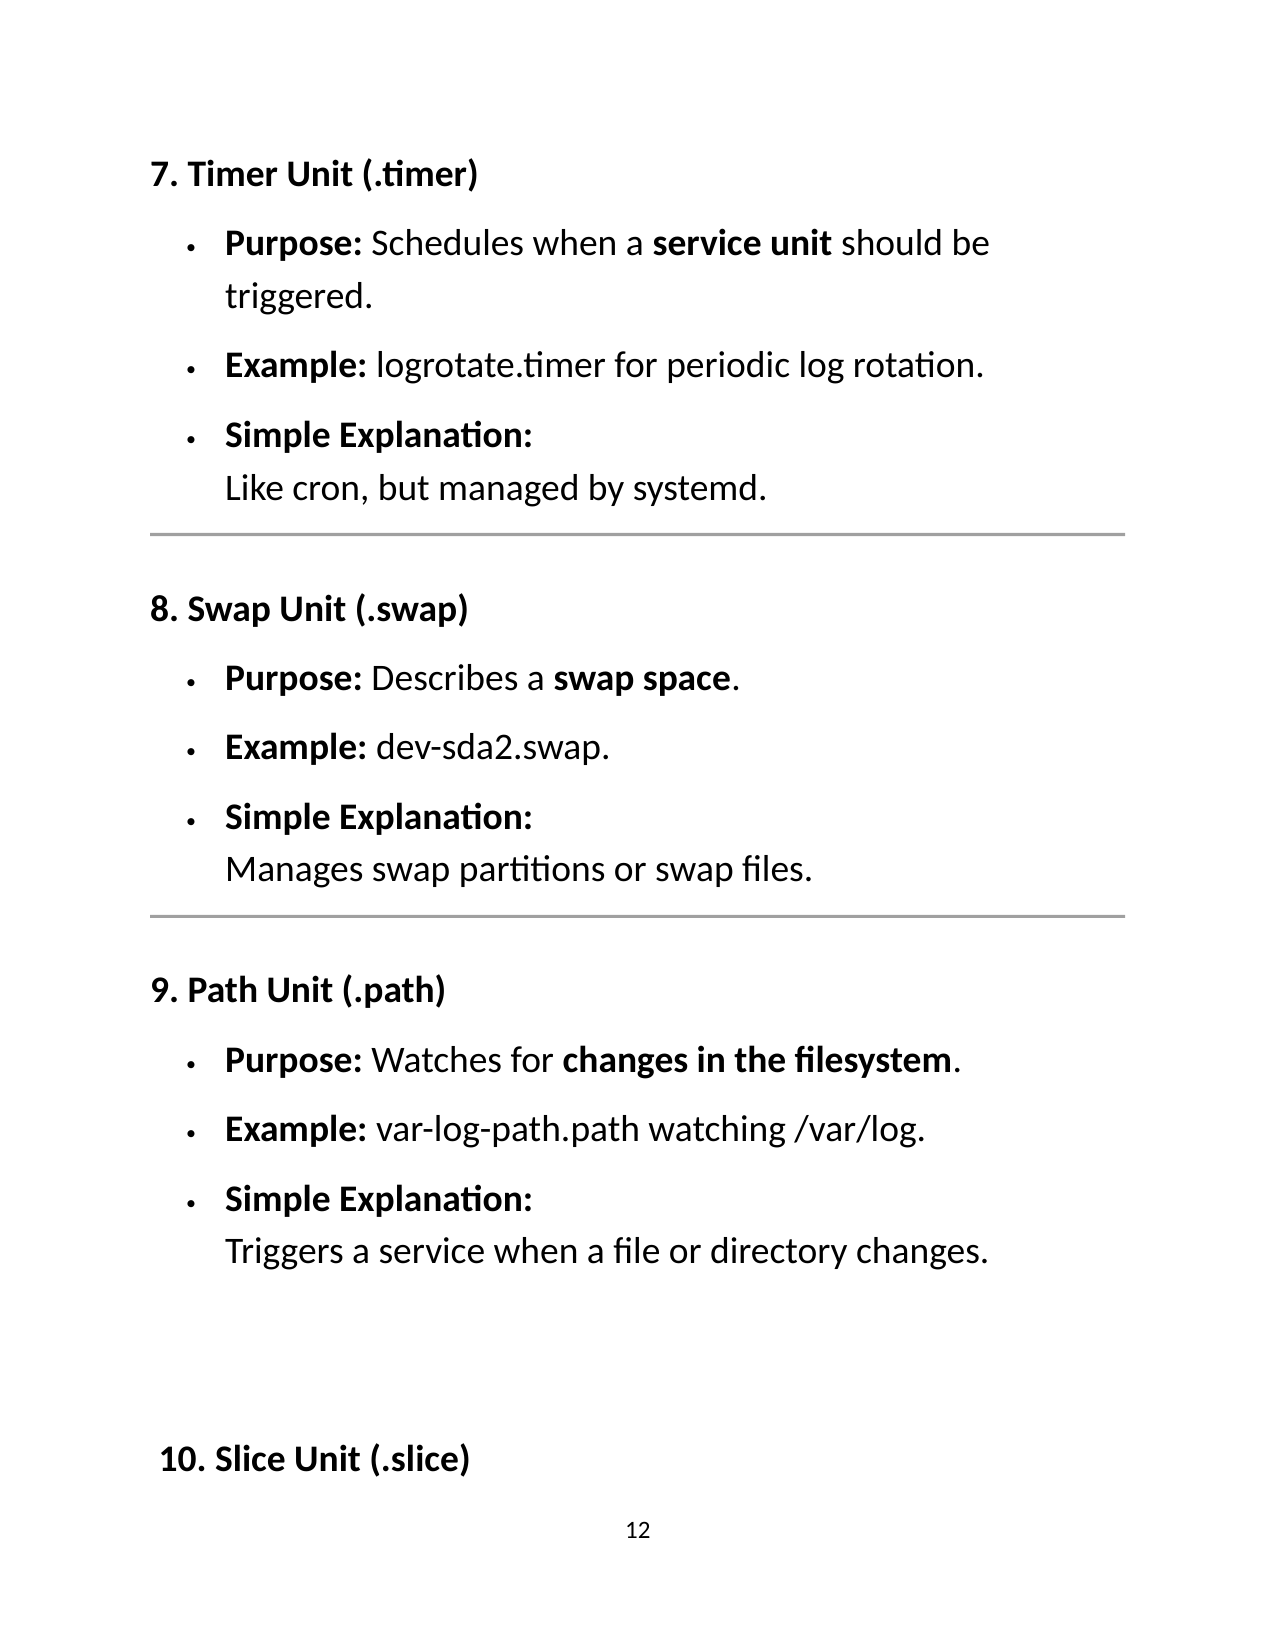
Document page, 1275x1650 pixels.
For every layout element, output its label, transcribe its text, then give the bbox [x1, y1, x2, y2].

list Purpose: Describes a swap space. [187, 654, 1125, 700]
list Purpose: Schedules when a service unit should be triggered. [187, 219, 1125, 318]
list Example: var-log-path.path watching /var/log. [187, 1105, 1125, 1151]
list Purpose: Watches for changes in the filesystem. [187, 1036, 1125, 1082]
list Simple Explanation: Triggers a service when a file or directory changes. [187, 1174, 1125, 1273]
text 10. Slice Unit (.slice) [150, 1435, 1125, 1481]
text 8. Swap Unit (.swap) [150, 584, 1125, 630]
list Example: dev-sda2.swap. [187, 723, 1125, 769]
list Simple Explanation: Like cron, but managed by systemd. [187, 411, 1125, 509]
list Example: logrotate.timer for periodic log rotation. [187, 341, 1125, 387]
text 7. Timer Unit (.timer) [150, 150, 1125, 196]
list Simple Explanation: Manages swap partitions or swap files. [187, 793, 1125, 891]
text 9. Path Unit (.path) [150, 966, 1125, 1012]
